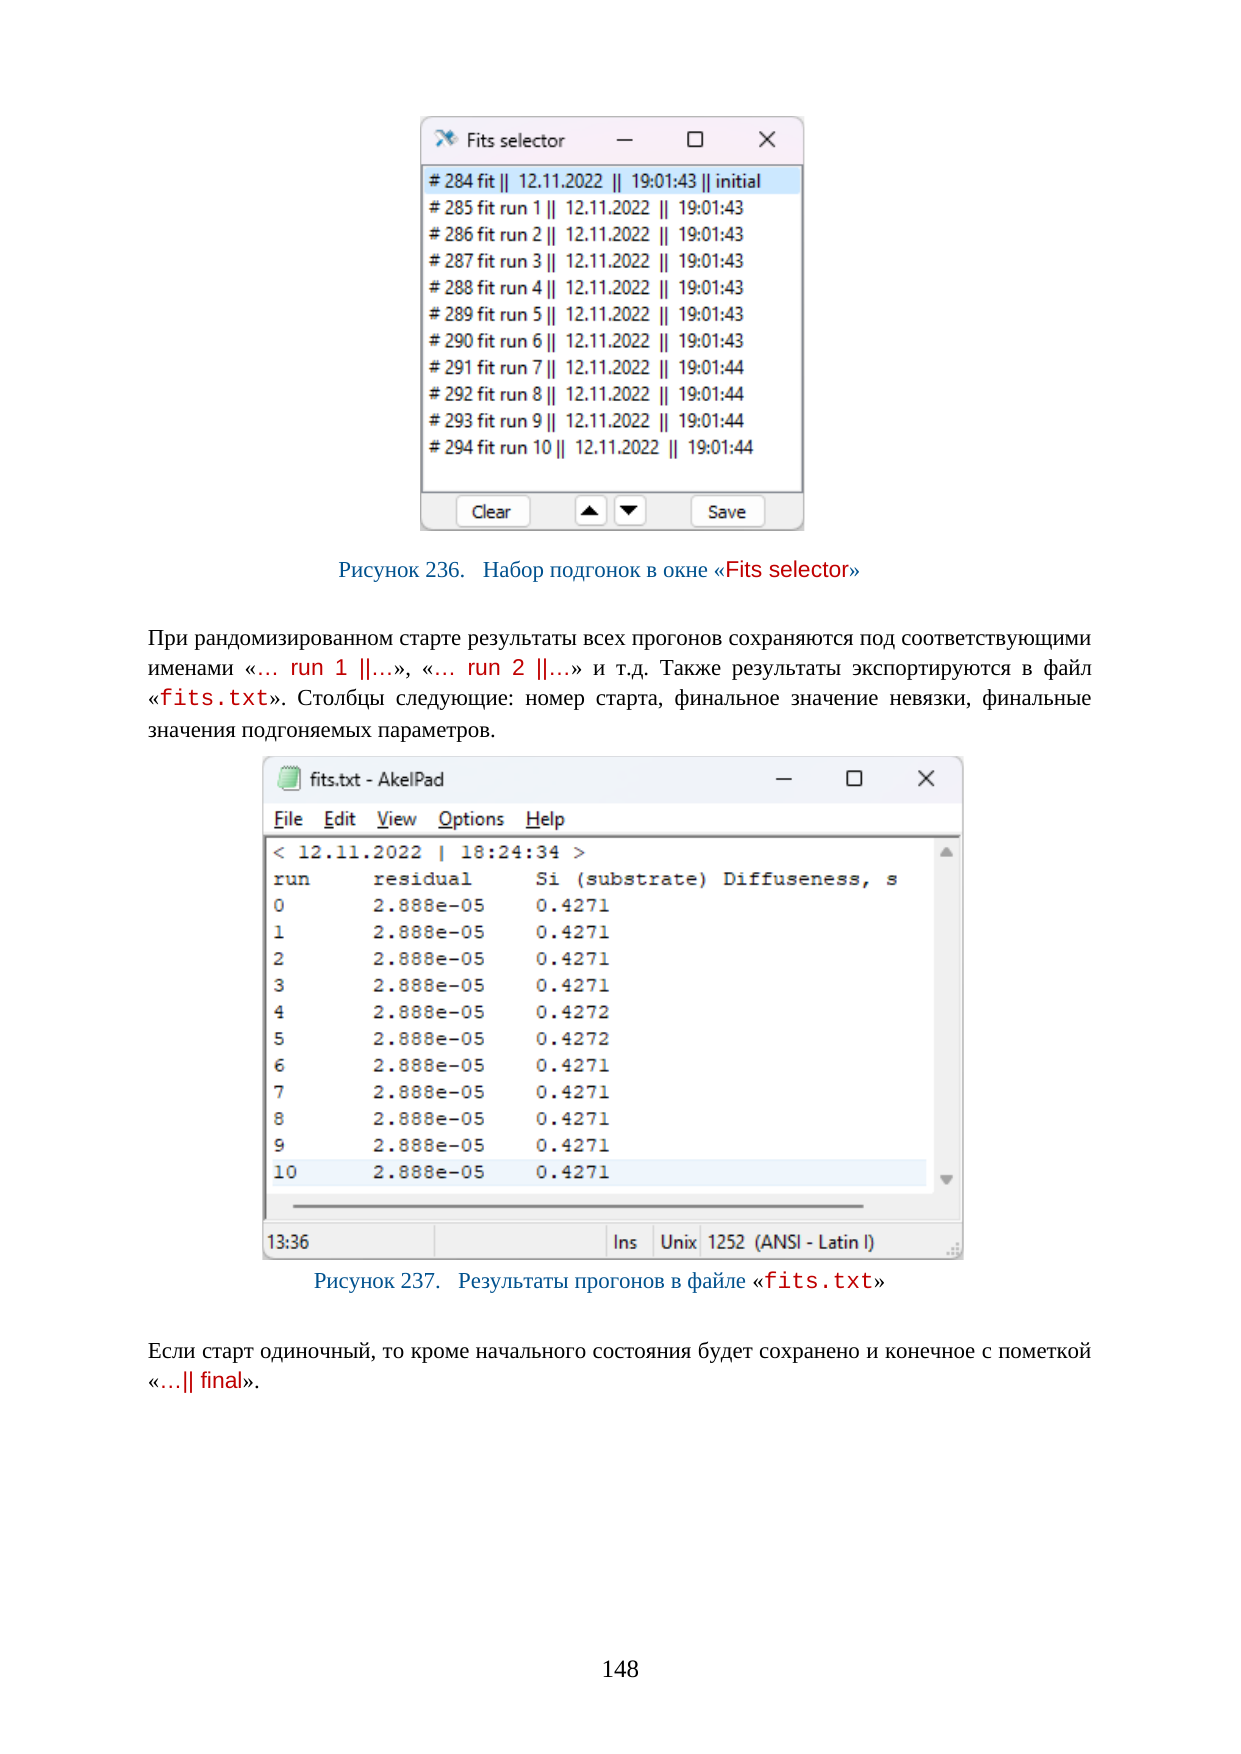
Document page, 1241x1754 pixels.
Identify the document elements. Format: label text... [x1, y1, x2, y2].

picture [262, 756, 964, 1260]
picture [420, 116, 805, 531]
text При рандомизированном старте результаты всех прогонов сохраняются под соответствующими именами «… run 1 ||…», «… run 2 ||…» и т.д. Также результаты экспортируются в файл «fits.txt». Столбцы следующие: номер старта, финальное значение невязки, финальные значения подгоняемых параметров. [148, 624, 1093, 743]
text Если старт одиночный, то кроме начального состояния будет сохранено и конечное с пометкой «…|| final». [148, 1337, 1093, 1394]
